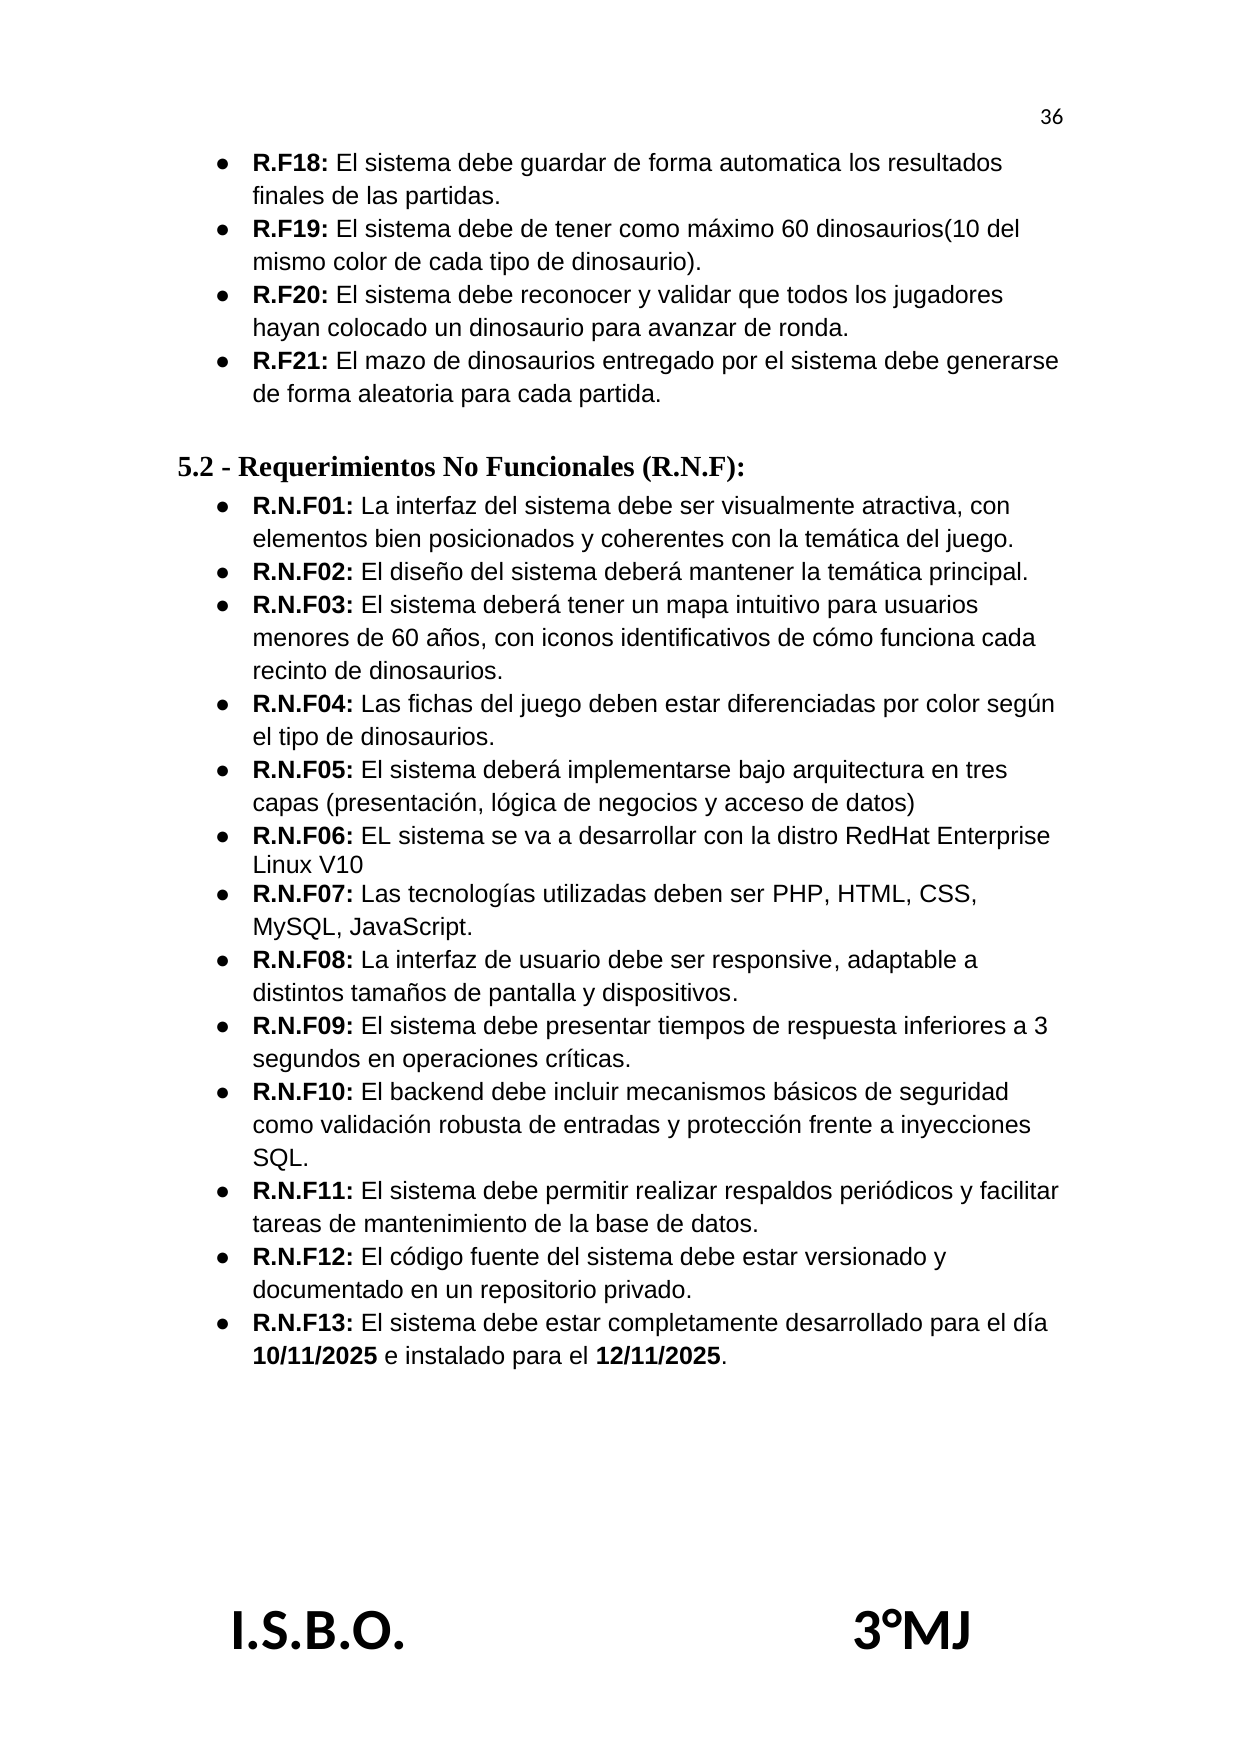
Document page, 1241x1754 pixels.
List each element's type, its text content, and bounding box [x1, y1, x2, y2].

list R.N.F01: La interfaz del sistema debe ser visualmente atractiva, con elementos bien posicionados y coherentes con la temática del juego. [215, 491, 1063, 553]
list R.F20: El sistema debe reconocer y validar que todos los jugadores hayan colocado un dinosaurio para avanzar de ronda. [215, 280, 1063, 341]
subtitle 5.2 - Requerimientos No Funcionales (R.N.F): [177, 449, 1063, 483]
list R.N.F10: El backend debe incluir mecanismos básicos de seguridad como validación robusta de entradas y protección frente a inyecciones SQL. [215, 1077, 1063, 1172]
list R.N.F05: El sistema deberá implementarse bajo arquitectura en tres capas (presentación, lógica de negocios y acceso de datos) [215, 755, 1063, 817]
list R.F21: El mazo de dinosaurios entregado por el sistema debe generarse de forma aleatoria para cada partida. [215, 346, 1063, 407]
list R.N.F08: La interfaz de usuario debe ser responsive, adaptable a distintos tamaños de pantalla y dispositivos. [215, 945, 1063, 1007]
list R.N.F03: El sistema deberá tener un mapa intuitivo para usuarios menores de 60 años, con iconos identificativos de cómo funciona cada recinto de dinosaurios. [215, 590, 1063, 685]
list R.N.F04: Las fichas del juego deben estar diferenciadas por color según el tipo de dinosaurios. [215, 689, 1063, 751]
list R.N.F09: El sistema debe presentar tiempos de respuesta inferiores a 3 segundos en operaciones críticas. [215, 1011, 1063, 1073]
list R.N.F06: EL sistema se va a desarrollar con la distro RedHat Enterprise Linux V10 [215, 821, 1063, 879]
list R.N.F07: Las tecnologías utilizadas deben ser PHP, HTML, CSS, MySQL, JavaScript. [215, 879, 1063, 941]
list R.N.F02: El diseño del sistema deberá mantener la temática principal. [215, 557, 1063, 586]
list R.F18: El sistema debe guardar de forma automatica los resultados finales de las partidas. [215, 148, 1063, 209]
list R.N.F11: El sistema debe permitir realizar respaldos periódicos y facilitar tareas de mantenimiento de la base de datos. [215, 1176, 1063, 1238]
list R.N.F12: El código fuente del sistema debe estar versionado y documentado en un repositorio privado. [215, 1242, 1063, 1304]
list R.F19: El sistema debe de tener como máximo 60 dinosaurios(10 del mismo color de cada tipo de dinosaurio). [215, 214, 1063, 275]
list R.N.F13: El sistema debe estar completamente desarrollado para el día 10/11/2025 e instalado para el 12/11/2025. [215, 1308, 1063, 1370]
